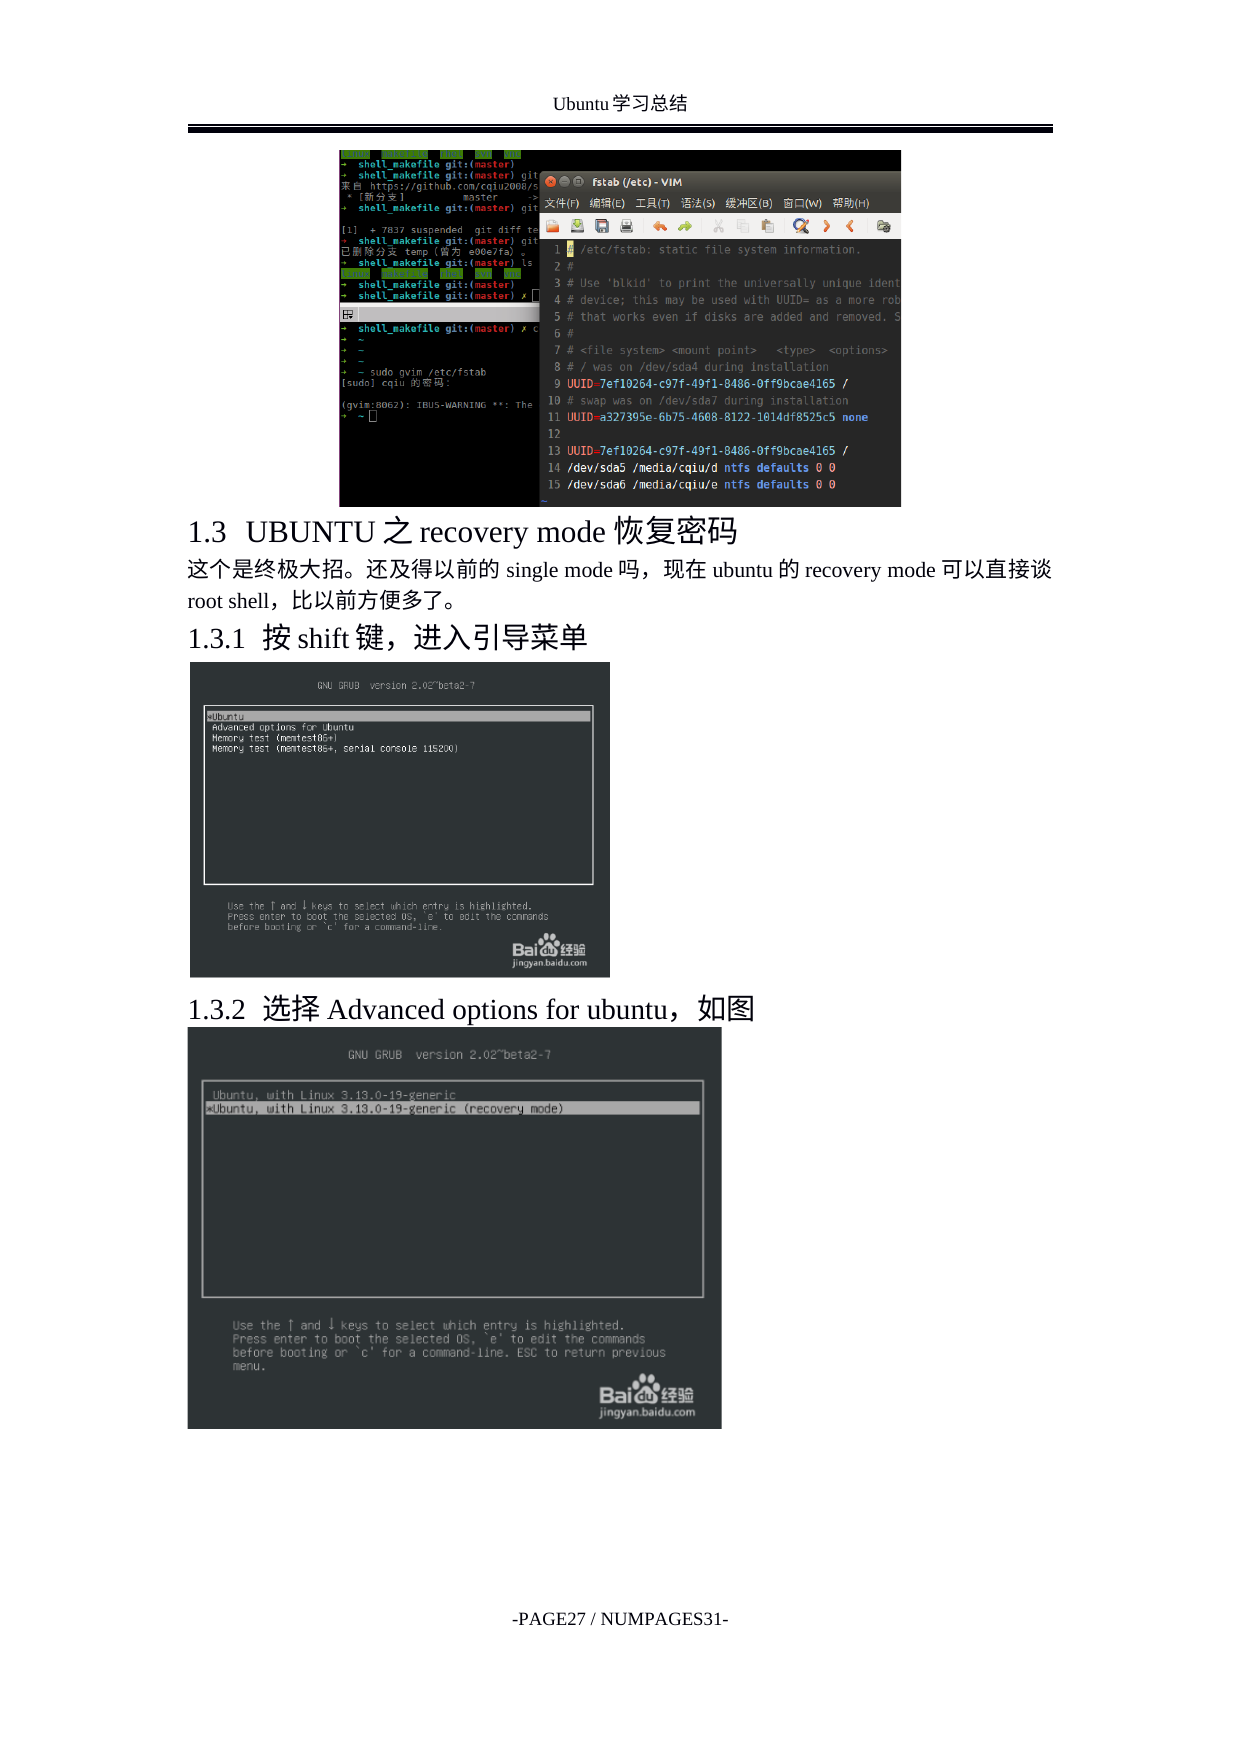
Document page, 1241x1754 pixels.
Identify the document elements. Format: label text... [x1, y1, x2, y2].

subtitle 按shift键，进入引导菜单 [187, 615, 1053, 657]
picture [339, 150, 902, 507]
text 这个是终极大招。还及得以前的single mode吗，现在ubuntu的recovery mode可以直接谈root shell，比以前方便多了。 [187, 552, 1053, 615]
subtitle 选择Advanced options for ubuntu，如图 [187, 985, 1053, 1028]
subtitle UBUNTU之recovery mode 恢复密码 [187, 507, 1053, 552]
picture [187, 1027, 722, 1429]
picture [187, 657, 617, 986]
